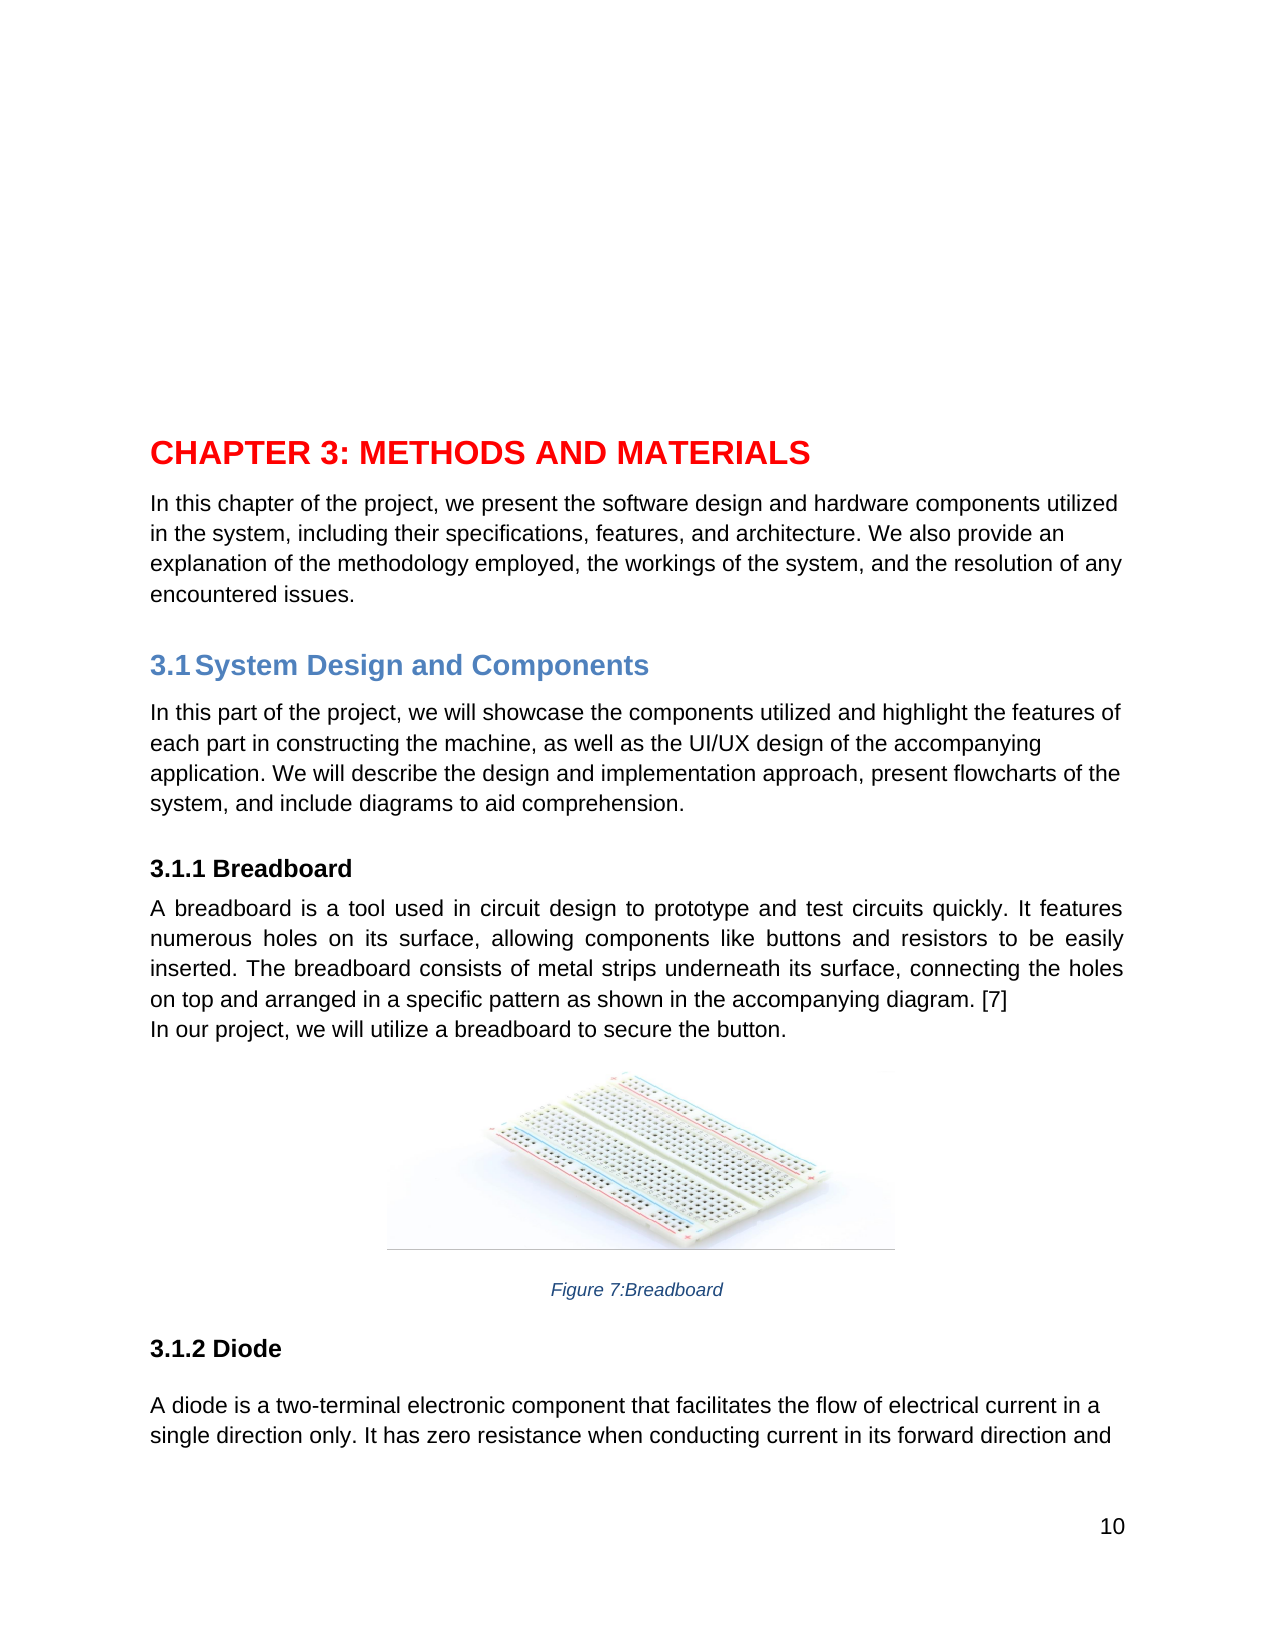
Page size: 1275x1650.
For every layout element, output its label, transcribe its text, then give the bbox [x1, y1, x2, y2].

subtitle 3.1.2 Diode [150, 1334, 1125, 1363]
text A breadboard is a tool used in circuit design to prototype and test circuits quickly. It features numerous holes on its surface, allowing components like buttons and resistors to be easily inserted. The breadboard consists of metal strips underneath its surface, connecting the holes on top and arranged in a specific pattern as shown in the accompanying diagram. [7] [150, 895, 1125, 1012]
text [150, 1392, 1125, 1449]
text In this part of the project, we will showcase the components utilized and highlight the features of each part in constructing the machine, as well as the UI/UX design of the accompanying application. We will describe the design and implementation approach, present flowcharts of the system, and include diagrams to aid comprehension. [150, 699, 1125, 816]
subtitle CHAPTER 3: METHODS AND MATERIALS [150, 433, 1125, 472]
text In this chapter of the project, we present the software design and hardware components utilized in the system, including their specifications, features, and architecture. We also provide an explanation of the methodology employed, the workings of the system, and the resolution of any encountered issues. [150, 490, 1125, 607]
text In our project, we will utilize a breadboard to secure the button. [150, 1016, 1125, 1042]
subtitle 3.1.1 Breadboard [150, 853, 1125, 882]
subtitle 3.1 System Design and Components [150, 648, 1125, 682]
picture [387, 1071, 895, 1250]
